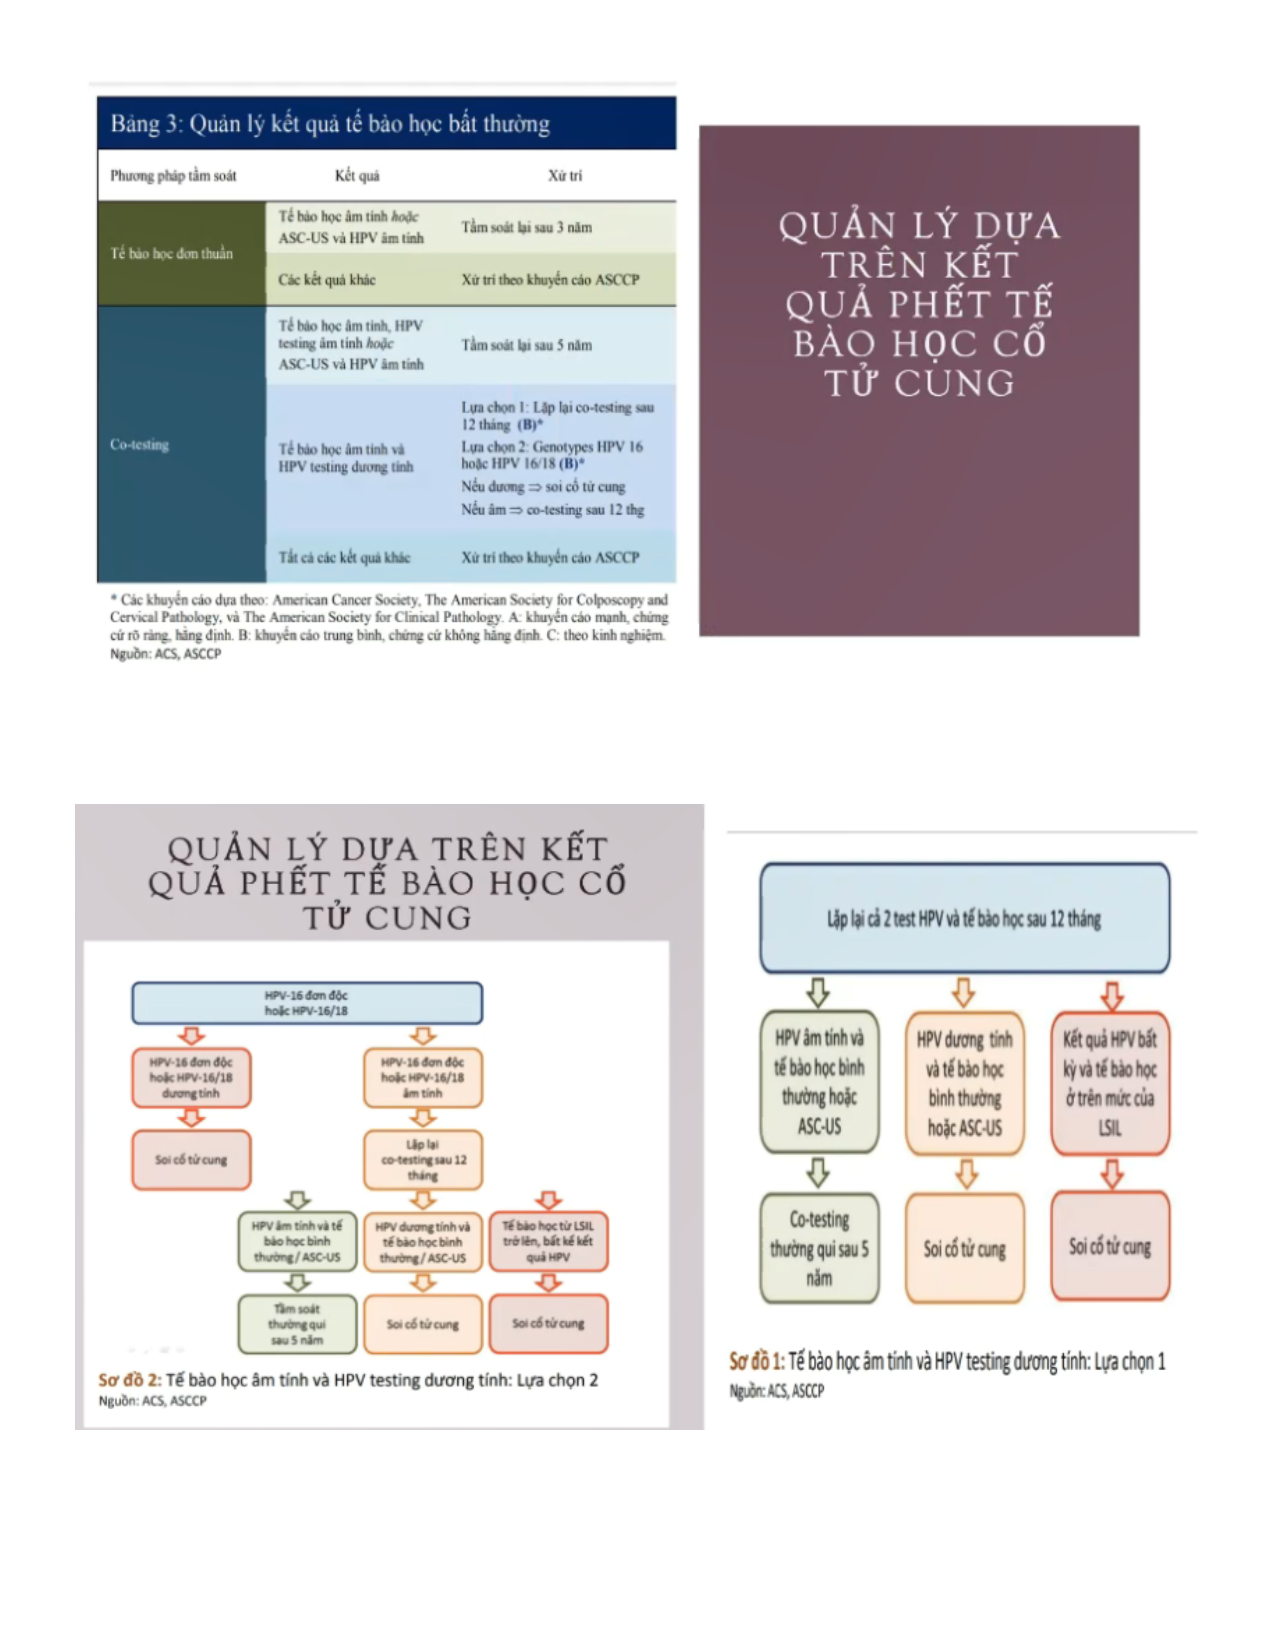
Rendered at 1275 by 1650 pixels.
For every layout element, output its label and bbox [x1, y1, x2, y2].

picture [75, 75, 1200, 692]
picture [75, 804, 1200, 1430]
